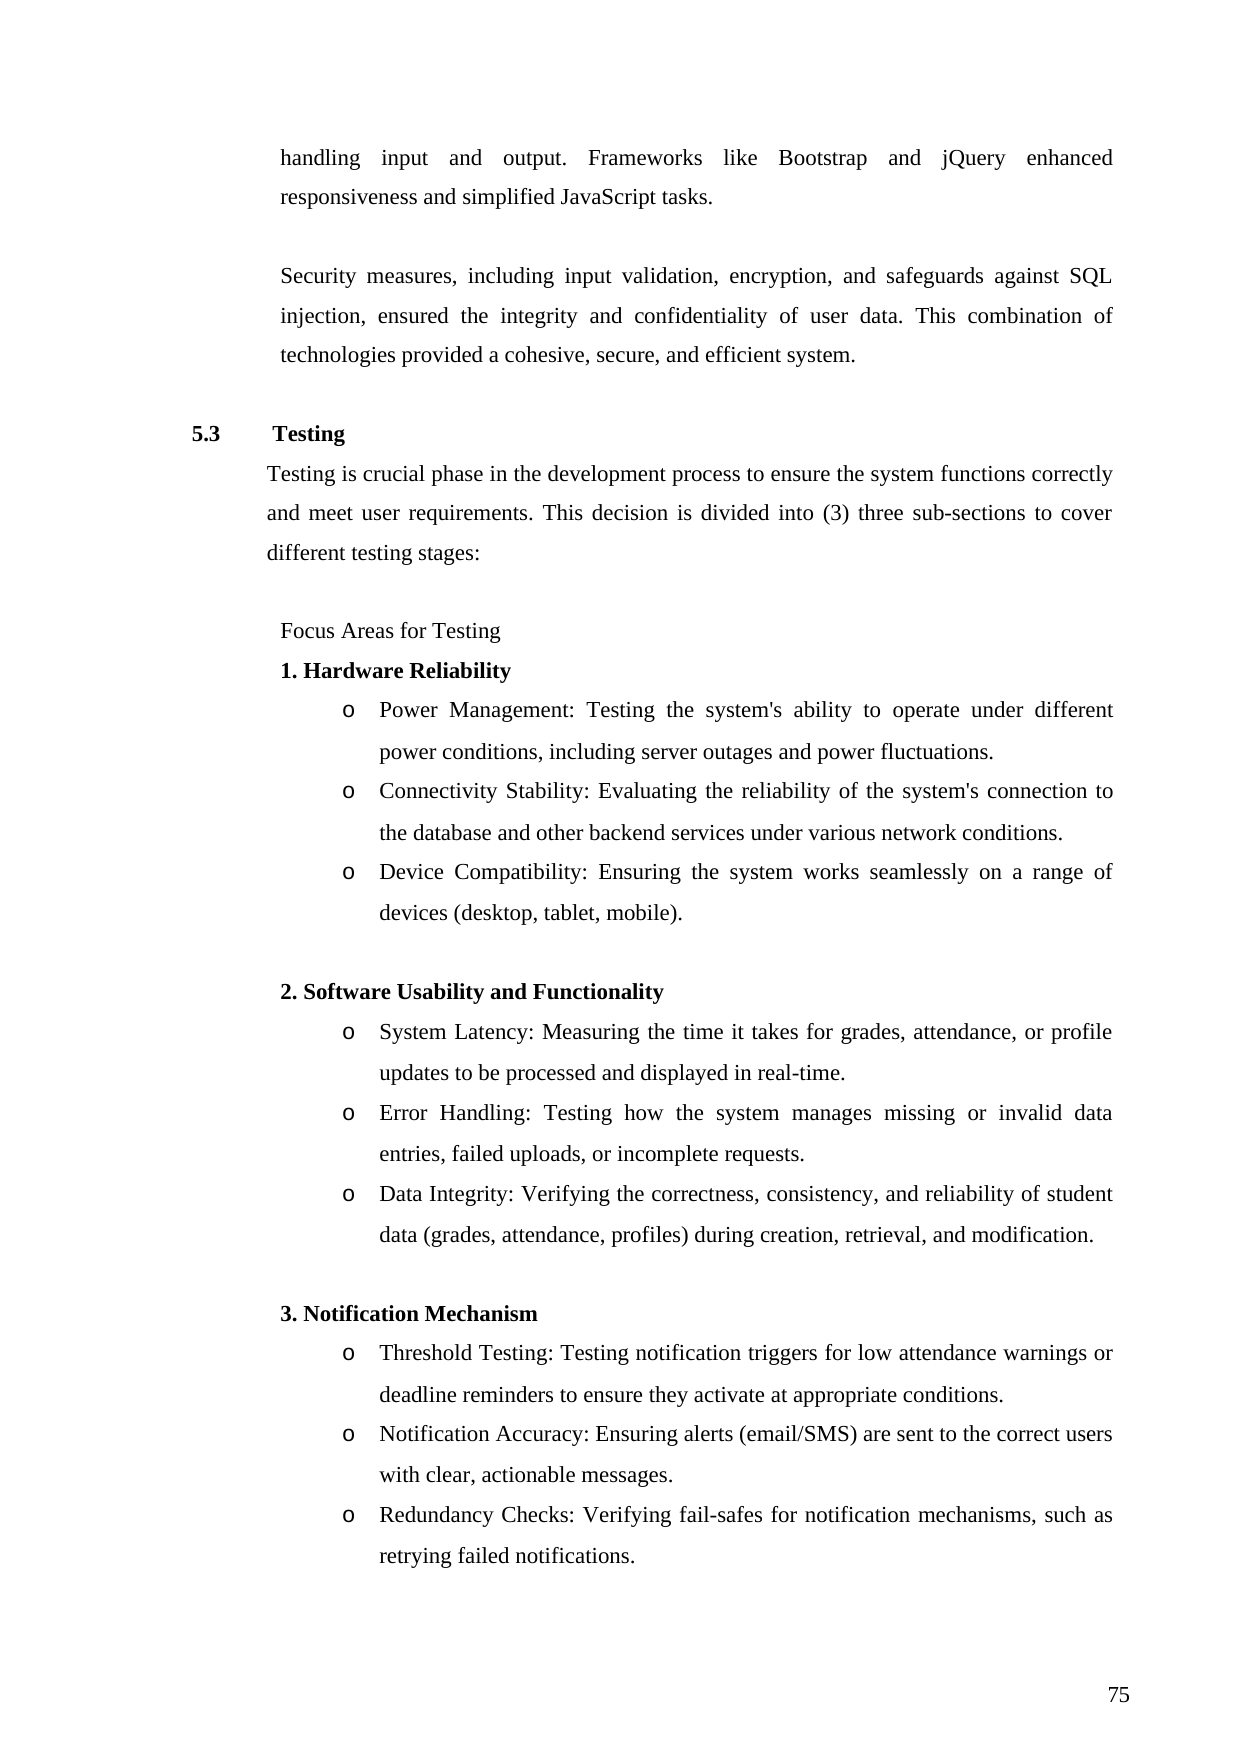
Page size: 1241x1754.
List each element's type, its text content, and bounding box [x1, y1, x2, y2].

list Data Integrity: Verifying the correctness, consistency, and reliability of student data (grades, attendance, profiles) during creation, retrieval, and modification. [342, 1179, 1114, 1247]
text Focus Areas for Testing [280, 617, 1114, 644]
list Power Management: Testing the system's ability to operate under different power conditions, including server outages and power fluctuations. [342, 696, 1114, 764]
list Error Handling: Testing how the system manages missing or invalid data entries, failed uploads, or incomplete requests. [342, 1099, 1114, 1166]
text 1. Hardware Reliability [280, 657, 1114, 683]
list Device Compatibility: Ensuring the system works seamlessly on a range of devices (desktop, tablet, mobile). [342, 858, 1114, 926]
list Redundancy Checks: Verifying fail-safes for notification mechanisms, such as retrying failed notifications. [342, 1501, 1114, 1569]
list Notification Accuracy: Ensuring alerts (email/SMS) are sent to the correct users with clear, actionable messages. [342, 1420, 1114, 1488]
text 5.3 Testing [117, 420, 1114, 446]
list Connectivity Stability: Evaluating the reliability of the system's connection to the database and other backend services under various network conditions. [342, 777, 1114, 845]
text Testing is crucial phase in the development process to ensure the system functions correctly and meet user requirements. This decision is divided into (3) three sub-sections to cover different testing stages: [267, 459, 1114, 565]
list Threshold Testing: Testing notification triggers for low attendance warnings or deadline reminders to ensure they activate at appropriate conditions. [342, 1339, 1114, 1407]
text 3. Notification Mechanism [280, 1300, 1114, 1326]
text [280, 144, 1114, 209]
text 2. Software Usability and Functionality [280, 978, 1114, 1005]
text Security measures, including input validation, encryption, and safeguards against SQL injection, ensured the integrity and confidentiality of user data. This combination of technologies provided a cohesive, secure, and efficient system. [280, 262, 1114, 367]
list System Latency: Measuring the time it takes for grades, attendance, or profile updates to be processed and displayed in real-time. [342, 1018, 1114, 1086]
